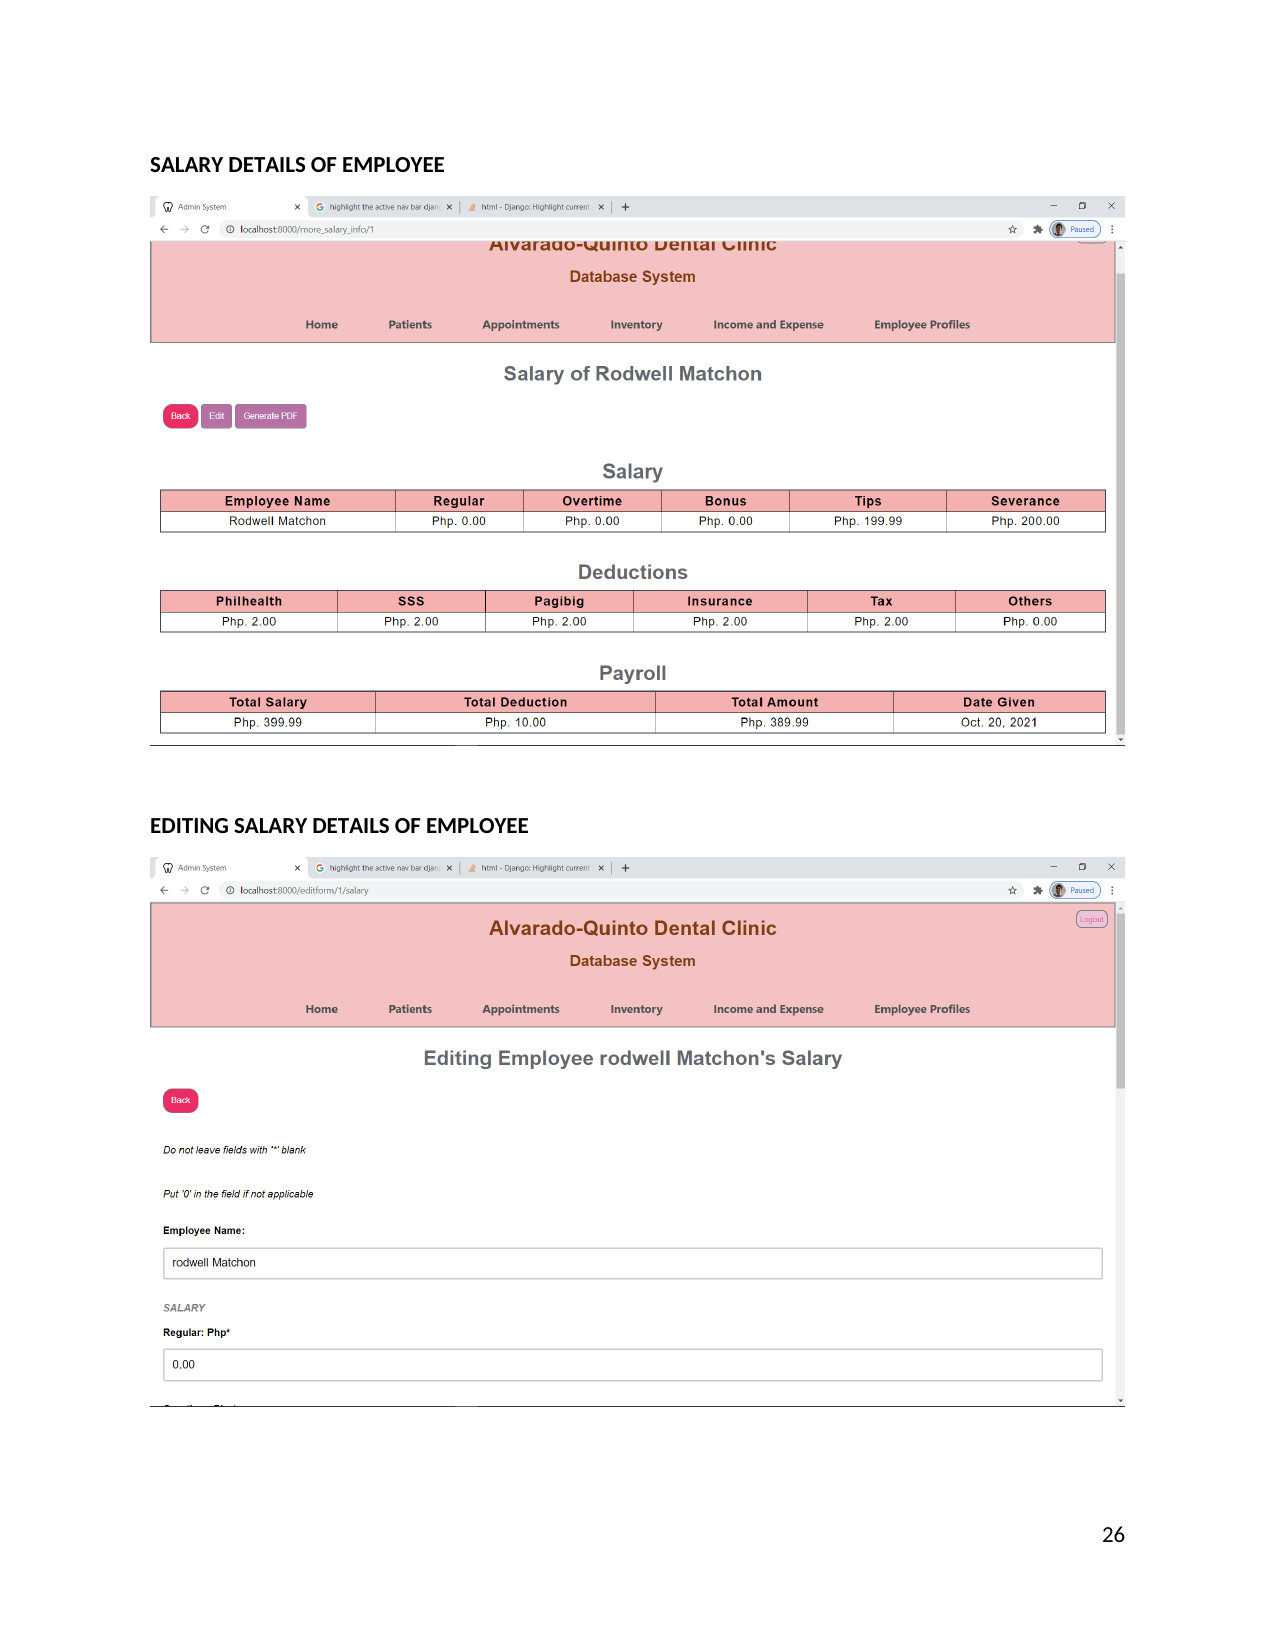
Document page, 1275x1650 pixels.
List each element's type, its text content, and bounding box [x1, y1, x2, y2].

picture [150, 196, 1125, 746]
text EDITING SALARY DETAILS OF EMPLOYEE [150, 811, 1125, 839]
text SALARY DETAILS OF EMPLOYEE [150, 150, 1125, 178]
picture [150, 857, 1125, 1407]
